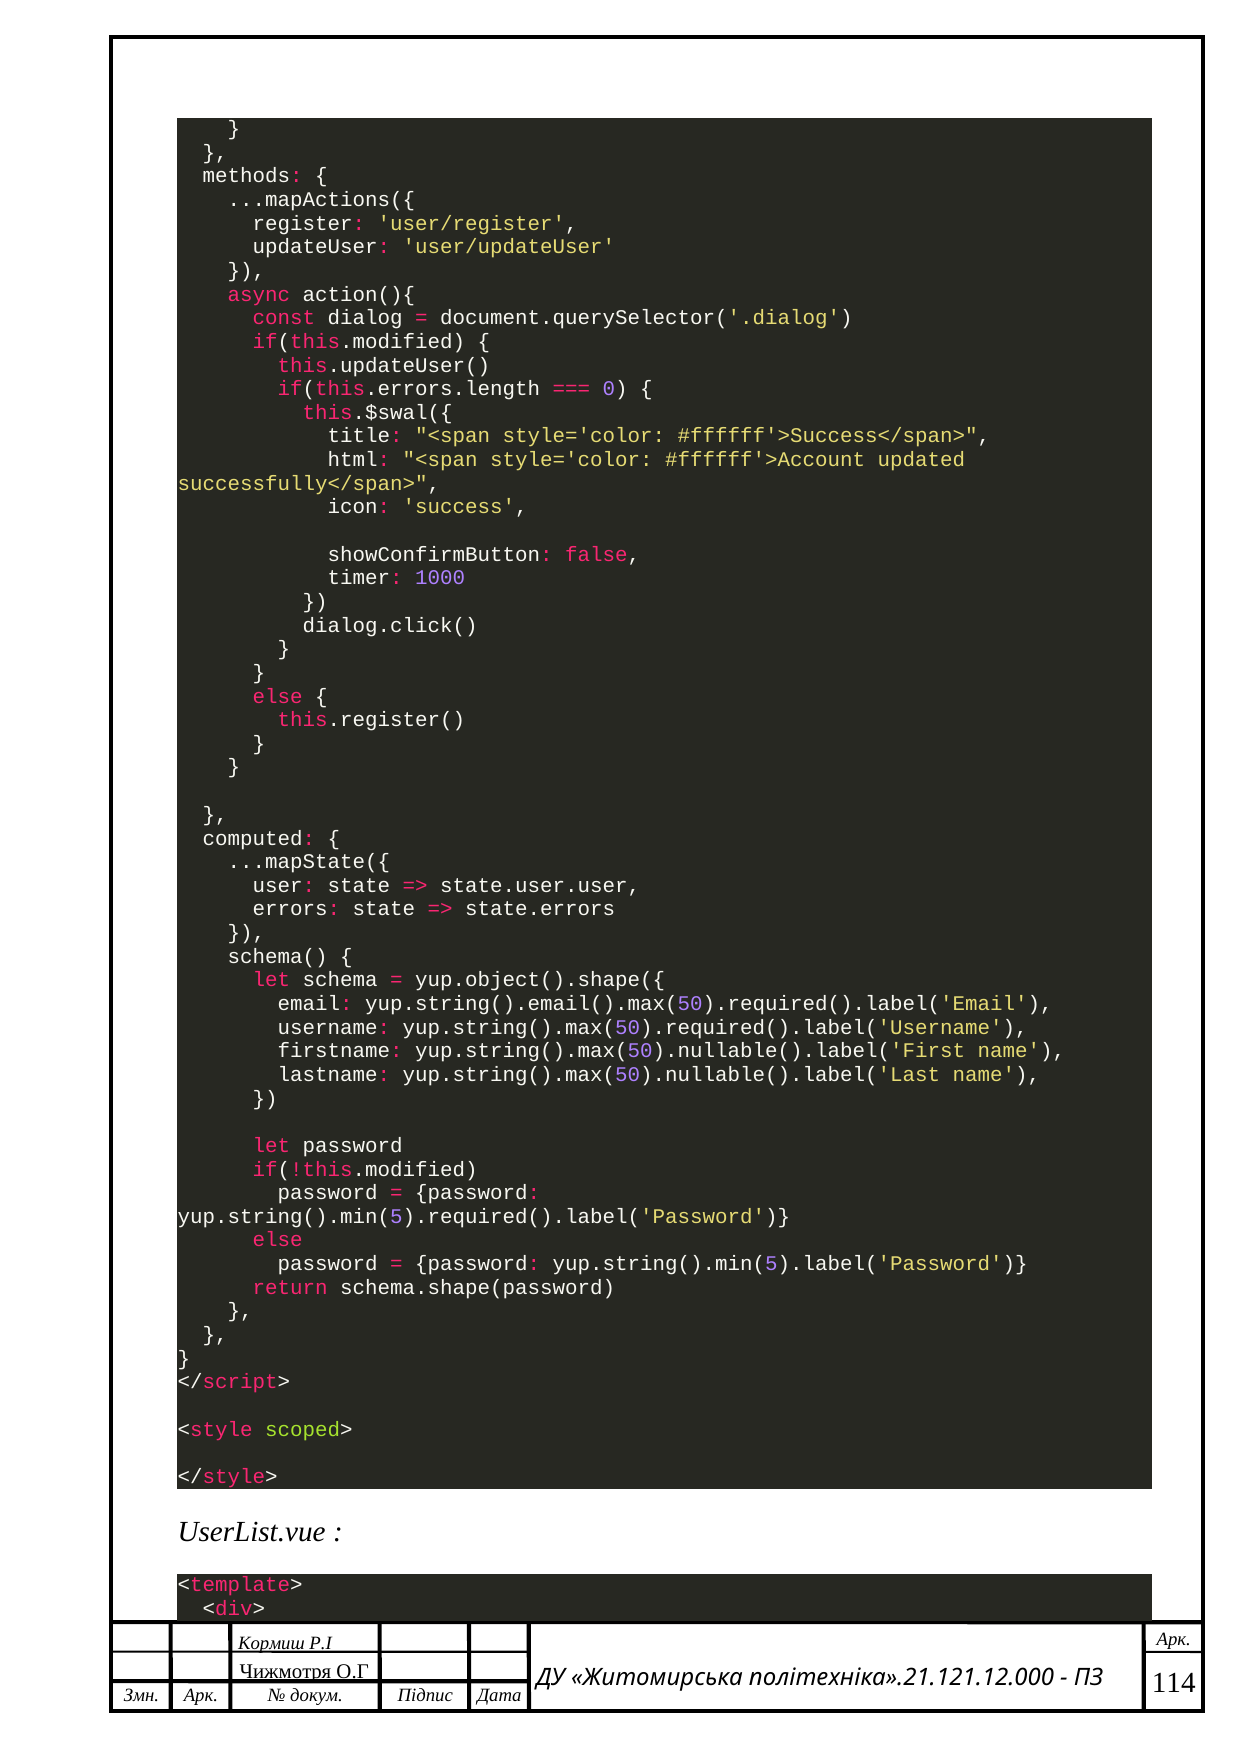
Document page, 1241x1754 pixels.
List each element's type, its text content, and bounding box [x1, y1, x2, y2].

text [177, 1574, 1152, 1621]
text showConfirmButton: false, timer: 1000 }) dialog.click() } } else { this.register() } } }, computed: { ...mapState({ user: state => state.user.user, errors: state => state.errors }), schema() { let schema = yup.object().shape({ email: yup.string().email().max(50).required().label('Email'), username: yup.string().max(50).required().label('Username'), firstname: yup.string().max(50).nullable().label('First name'), lastname: yup.string().max(50).nullable().label('Last name'), }) let password if(!this.modified) password = {password: yup.string().min(5).required().label('Password')} else password = {password: yup.string().min(5).label('Password')} return schema.shape(password) }, }, } </script> <style scoped> </style> [177, 520, 1152, 1489]
text UserList.vue : [177, 1514, 1152, 1548]
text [177, 118, 1152, 520]
